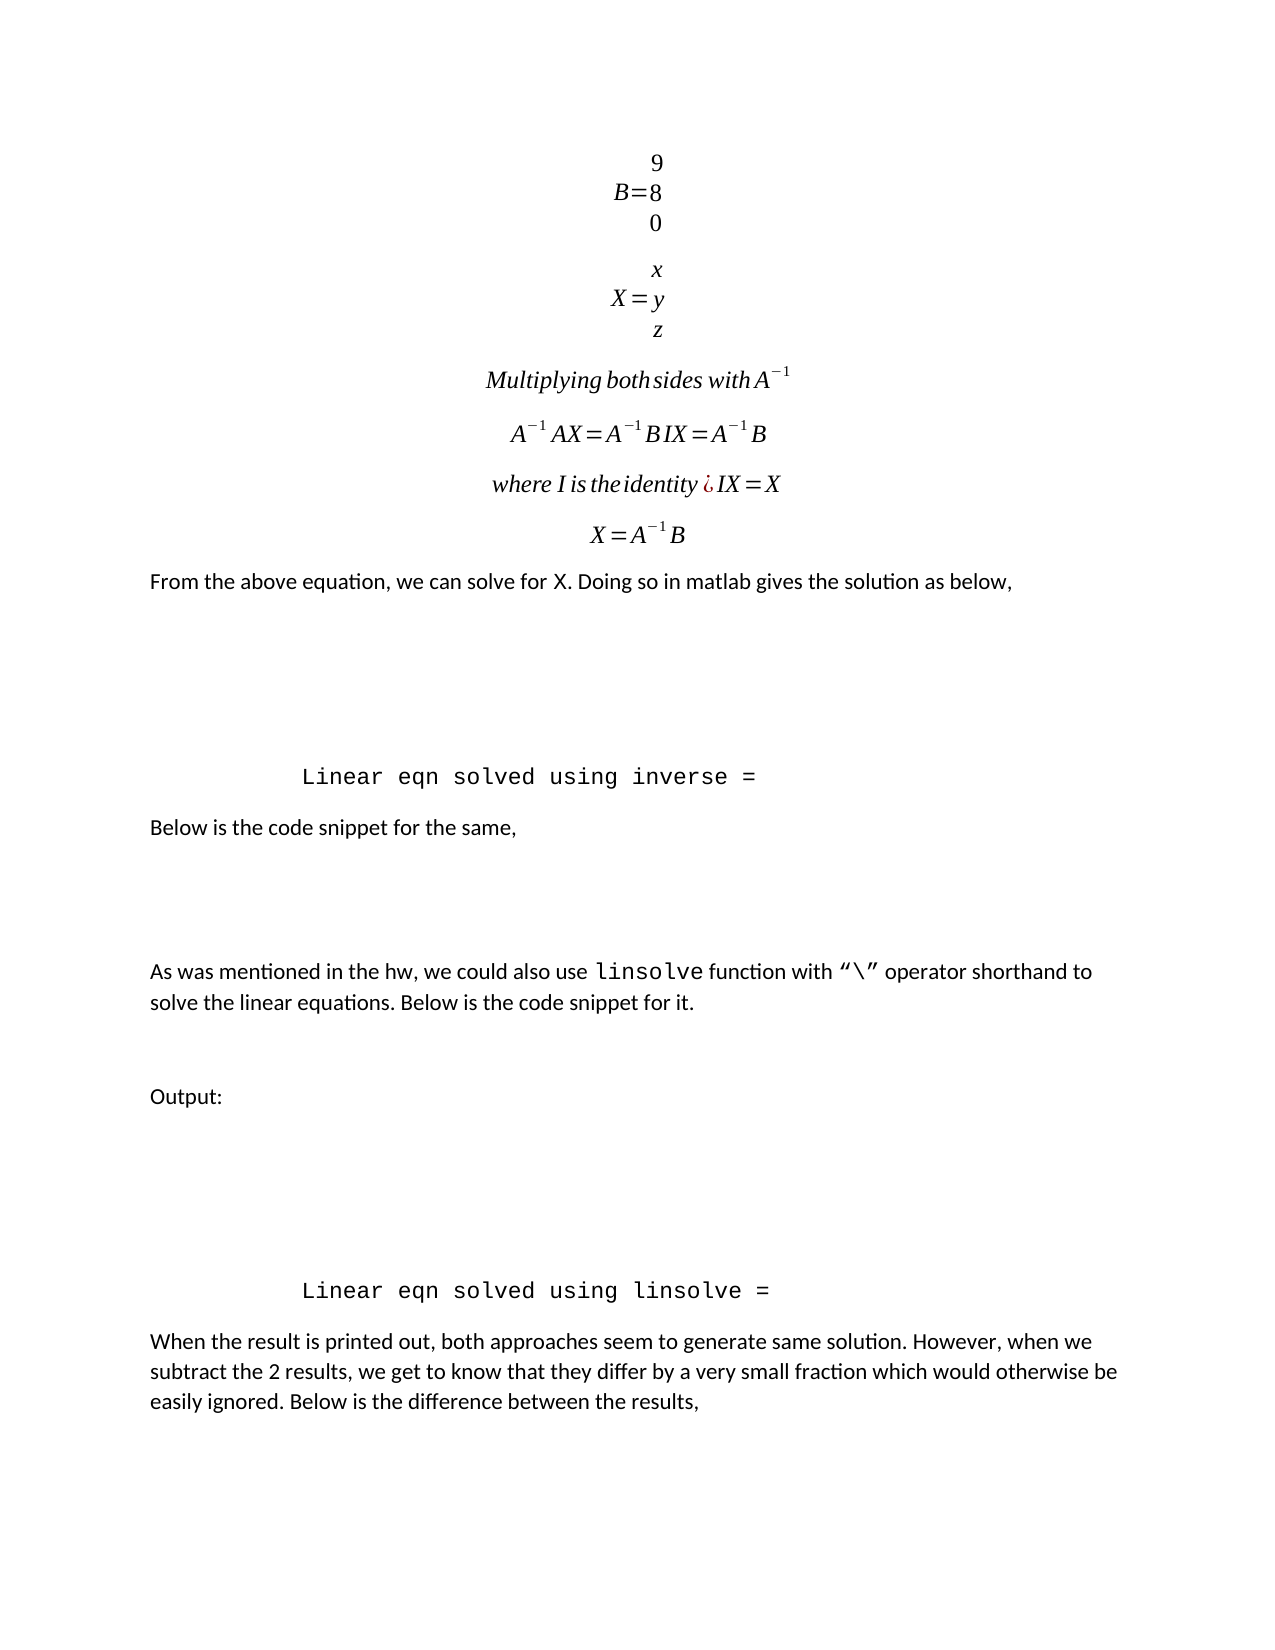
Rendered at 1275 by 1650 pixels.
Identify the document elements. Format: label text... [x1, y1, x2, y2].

text Output: [150, 1082, 1125, 1110]
text When the result is printed out, both approaches seem to generate same solution. However, when we subtract the 2 results, we get to know that they differ by a very small fraction which would otherwise be easily ignored. Below is the difference between the results, [150, 1327, 1125, 1415]
text As was mentioned in the hw, we could also use linsolve function with “\” operator shorthand to solve the linear equations. Below is the code snippet for it. [150, 957, 1125, 1016]
text From the above equation, we can solve for X. Doing so in matlab gives the solution as below, [150, 567, 1125, 596]
text Below is the code snippet for the same, [150, 813, 1125, 841]
